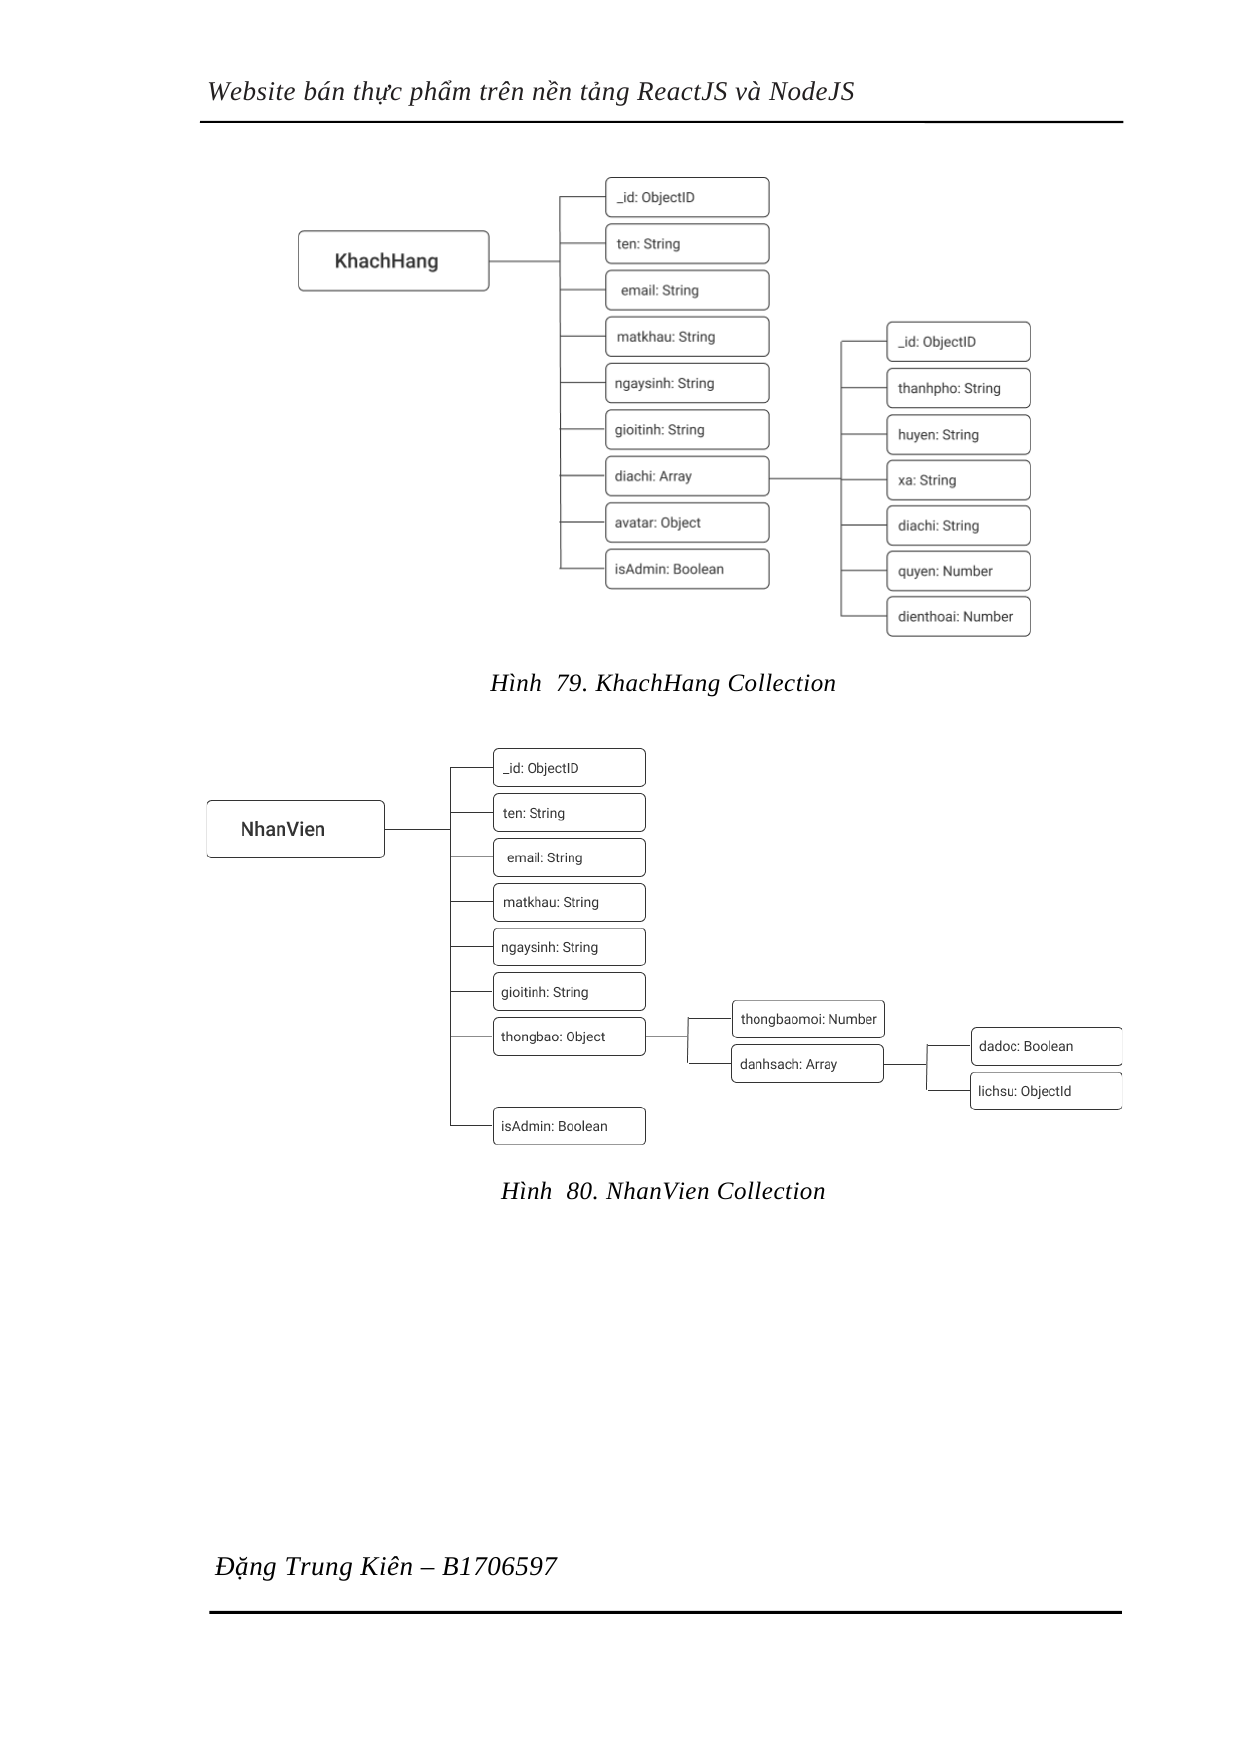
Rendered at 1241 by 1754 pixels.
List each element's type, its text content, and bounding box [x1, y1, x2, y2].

picture [298, 177, 1031, 637]
picture [206, 748, 1123, 1145]
text Hình 80. NhanVien Collection [207, 1176, 1122, 1205]
text Hình 79. KhachHang Collection [207, 668, 1122, 696]
